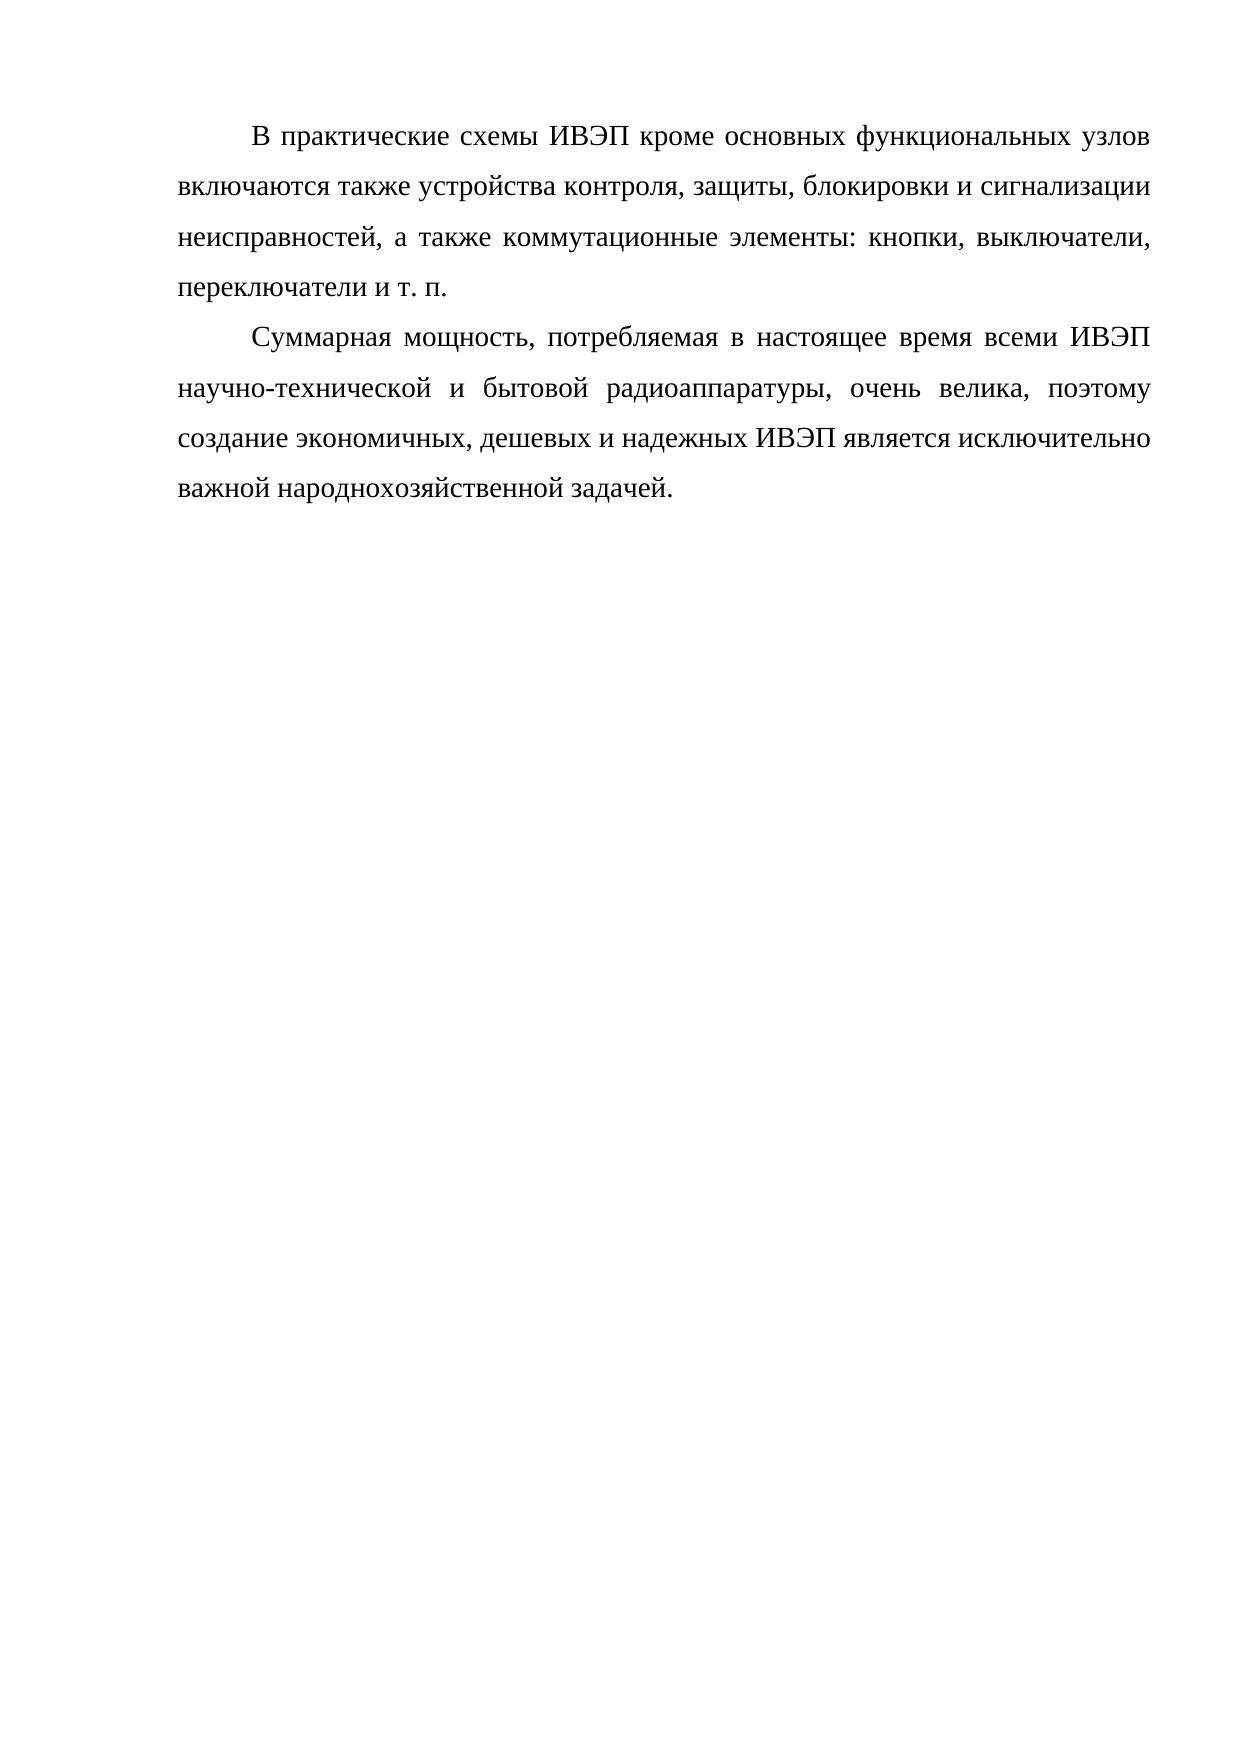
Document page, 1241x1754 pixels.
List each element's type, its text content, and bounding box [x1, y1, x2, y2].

text В практические схемы ИВЭП кроме основных функциональных узлов включаются также устройства контроля, защиты, блокировки и сигнализации неисправностей, а также коммутационные элементы: кнопки, выключатели, переключатели и т. п. [177, 118, 1152, 303]
text Суммарная мощность, потребляемая в настоящее время всеми ИВЭП научно-технической и бытовой радиоаппаратуры, очень велика, поэтому создание экономичных, дешевых и надежных ИВЭП является исключительно важной народнохозяйственной задачей. [177, 319, 1152, 504]
